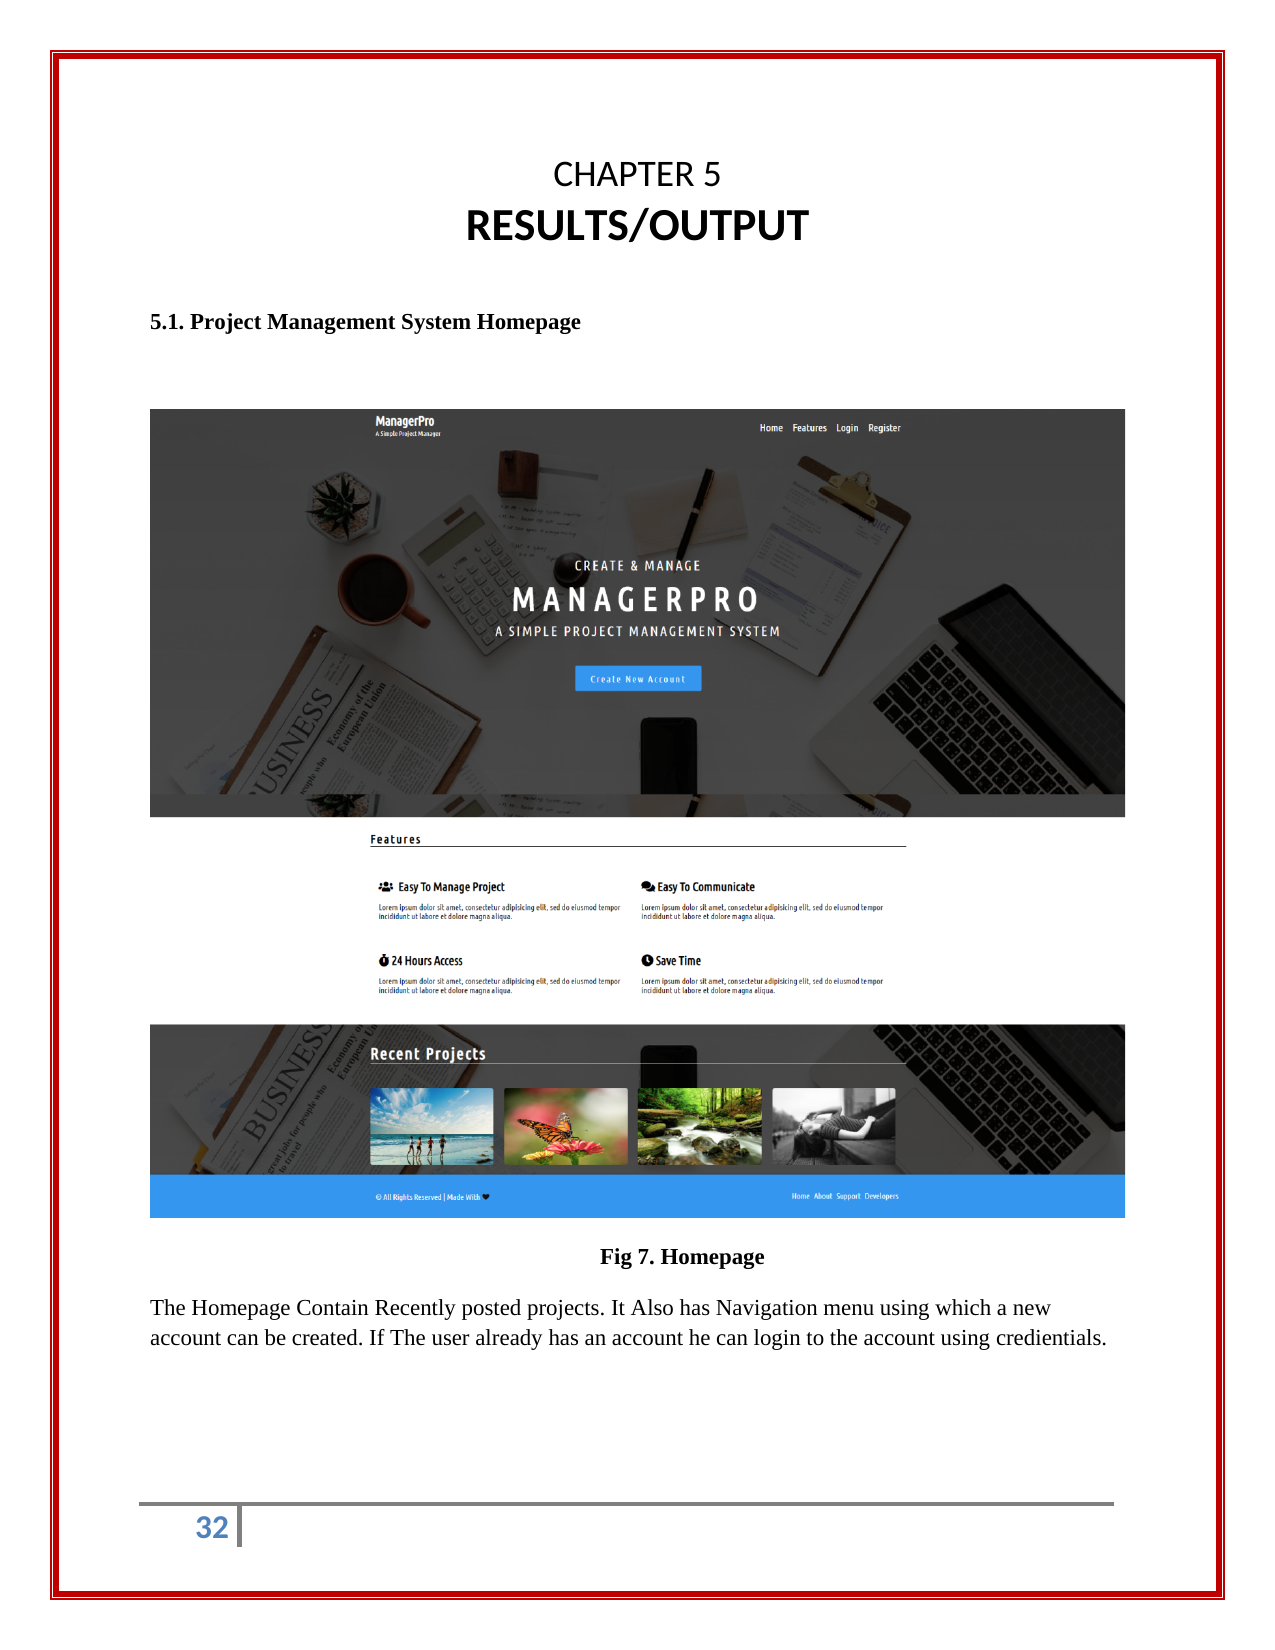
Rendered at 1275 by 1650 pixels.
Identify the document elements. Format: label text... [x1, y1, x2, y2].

text CHAPTER 5 [150, 150, 1125, 196]
text The Homepage Contain Recently posted projects. It Also has Navigation menu using which a new account can be created. If The user already has an account he can login to the account using credientials. [150, 1294, 1125, 1350]
text Fig 7. Homepage [525, 1243, 1125, 1269]
text RESULTS/OUTPUT [150, 196, 1125, 252]
picture [150, 409, 1125, 1218]
text 5.1. Project Management System Homepage [150, 308, 1125, 334]
